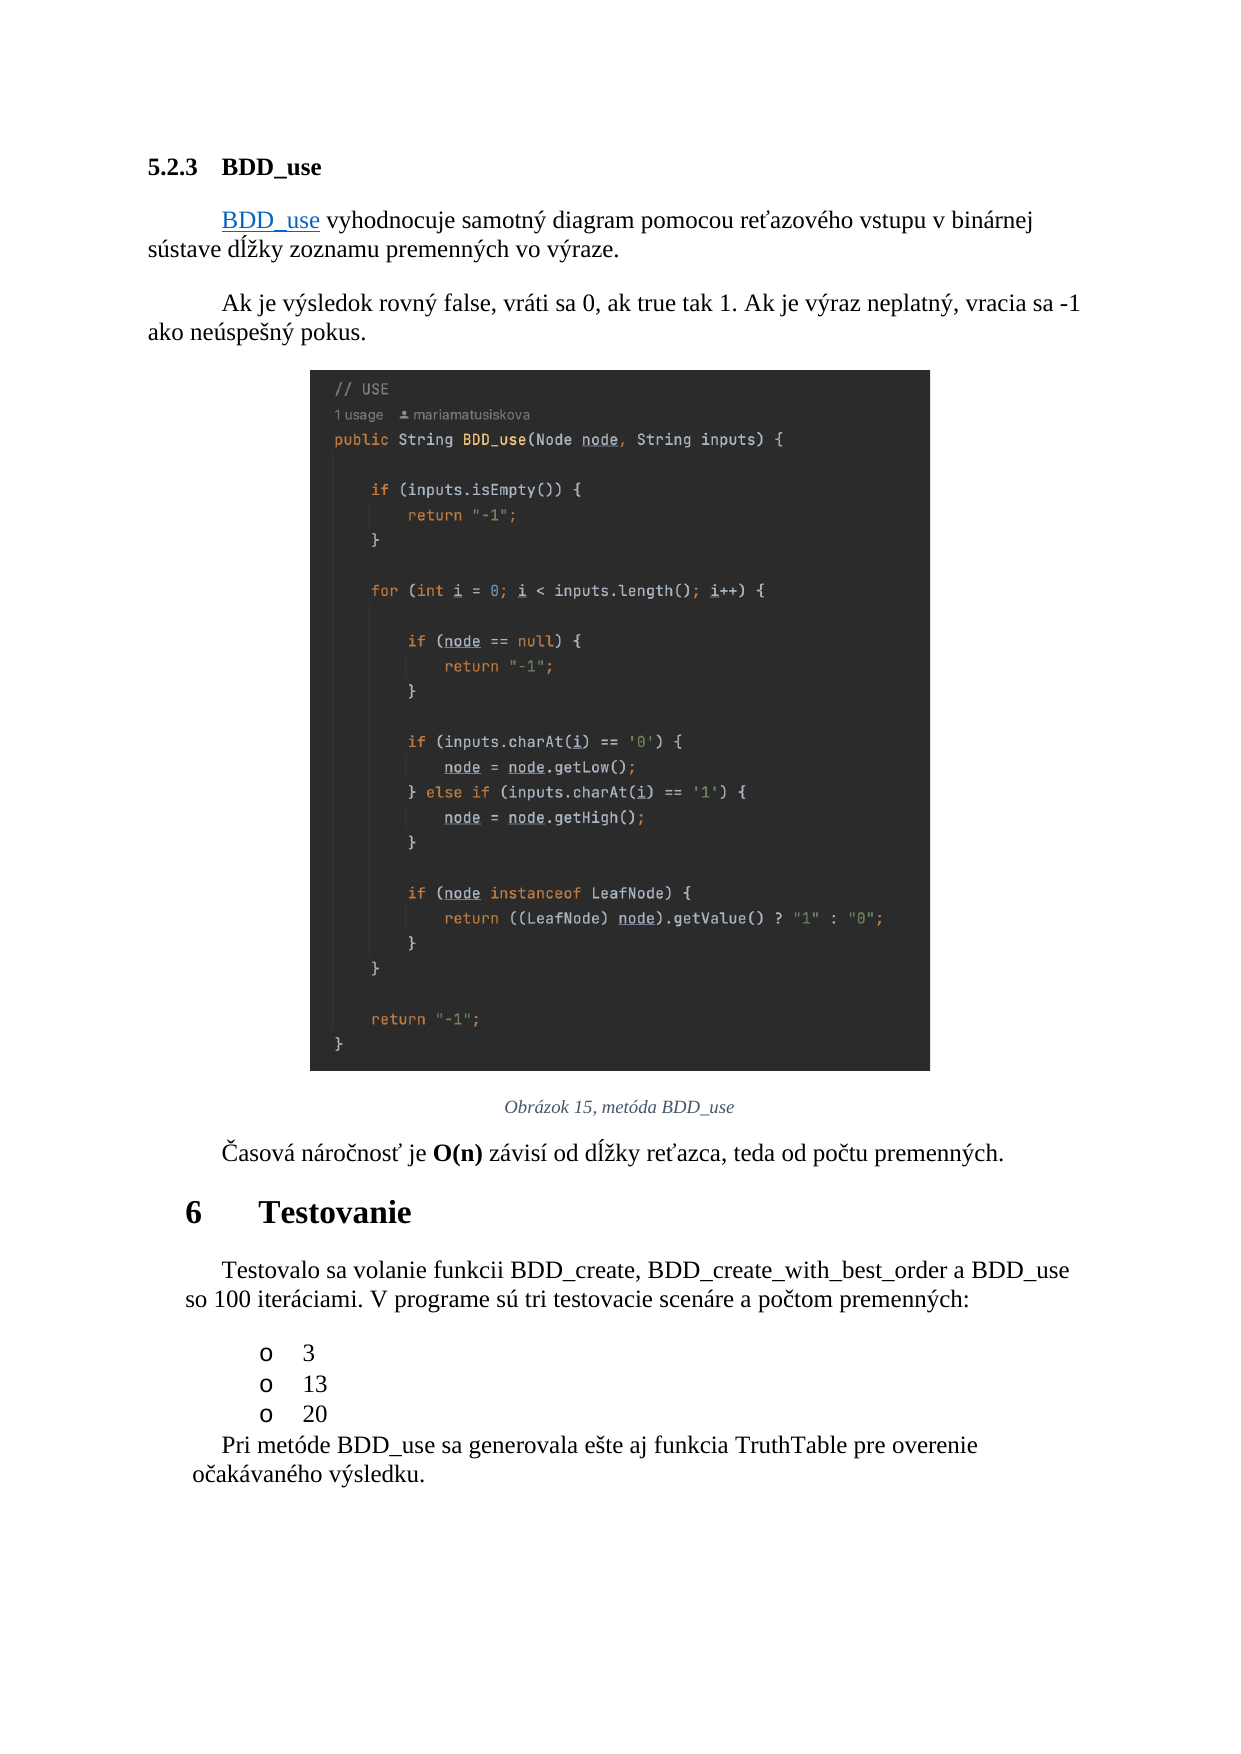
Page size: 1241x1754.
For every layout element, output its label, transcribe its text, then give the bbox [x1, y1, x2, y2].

list 3 [259, 1338, 1093, 1369]
subtitle 5.2.3 BDD_use [148, 152, 1093, 181]
text BDD_use vyhodnocuje samotný diagram pomocou reťazového vstupu v binárnej sústave dĺžky zoznamu premenných vo výraze. [148, 206, 1093, 263]
picture [310, 370, 931, 1071]
list 13 [259, 1369, 1093, 1399]
list 20 [259, 1399, 1093, 1430]
text Testovalo sa volanie funkcii BDD_create, BDD_create_with_best_order a BDD_use so 100 iteráciami. V programe sú tri testovacie scenáre a počtom premenných: [185, 1255, 1093, 1313]
text Časová náročnosť je O(n) závisí od dĺžky reťazca, teda od počtu premenných. [148, 1138, 1093, 1167]
subtitle Testovanie [185, 1192, 1093, 1230]
text Obrázok 15, metóda BDD_use [148, 1096, 1093, 1117]
text Ak je výsledok rovný false, vráti sa 0, ak true tak 1. Ak je výraz neplatný, vracia sa -1 ako neúspešný pokus. [148, 288, 1093, 346]
text Pri metóde BDD_use sa generovala ešte aj funkcia TruthTable pre overenie očakávaného výsledku. [192, 1430, 1093, 1488]
